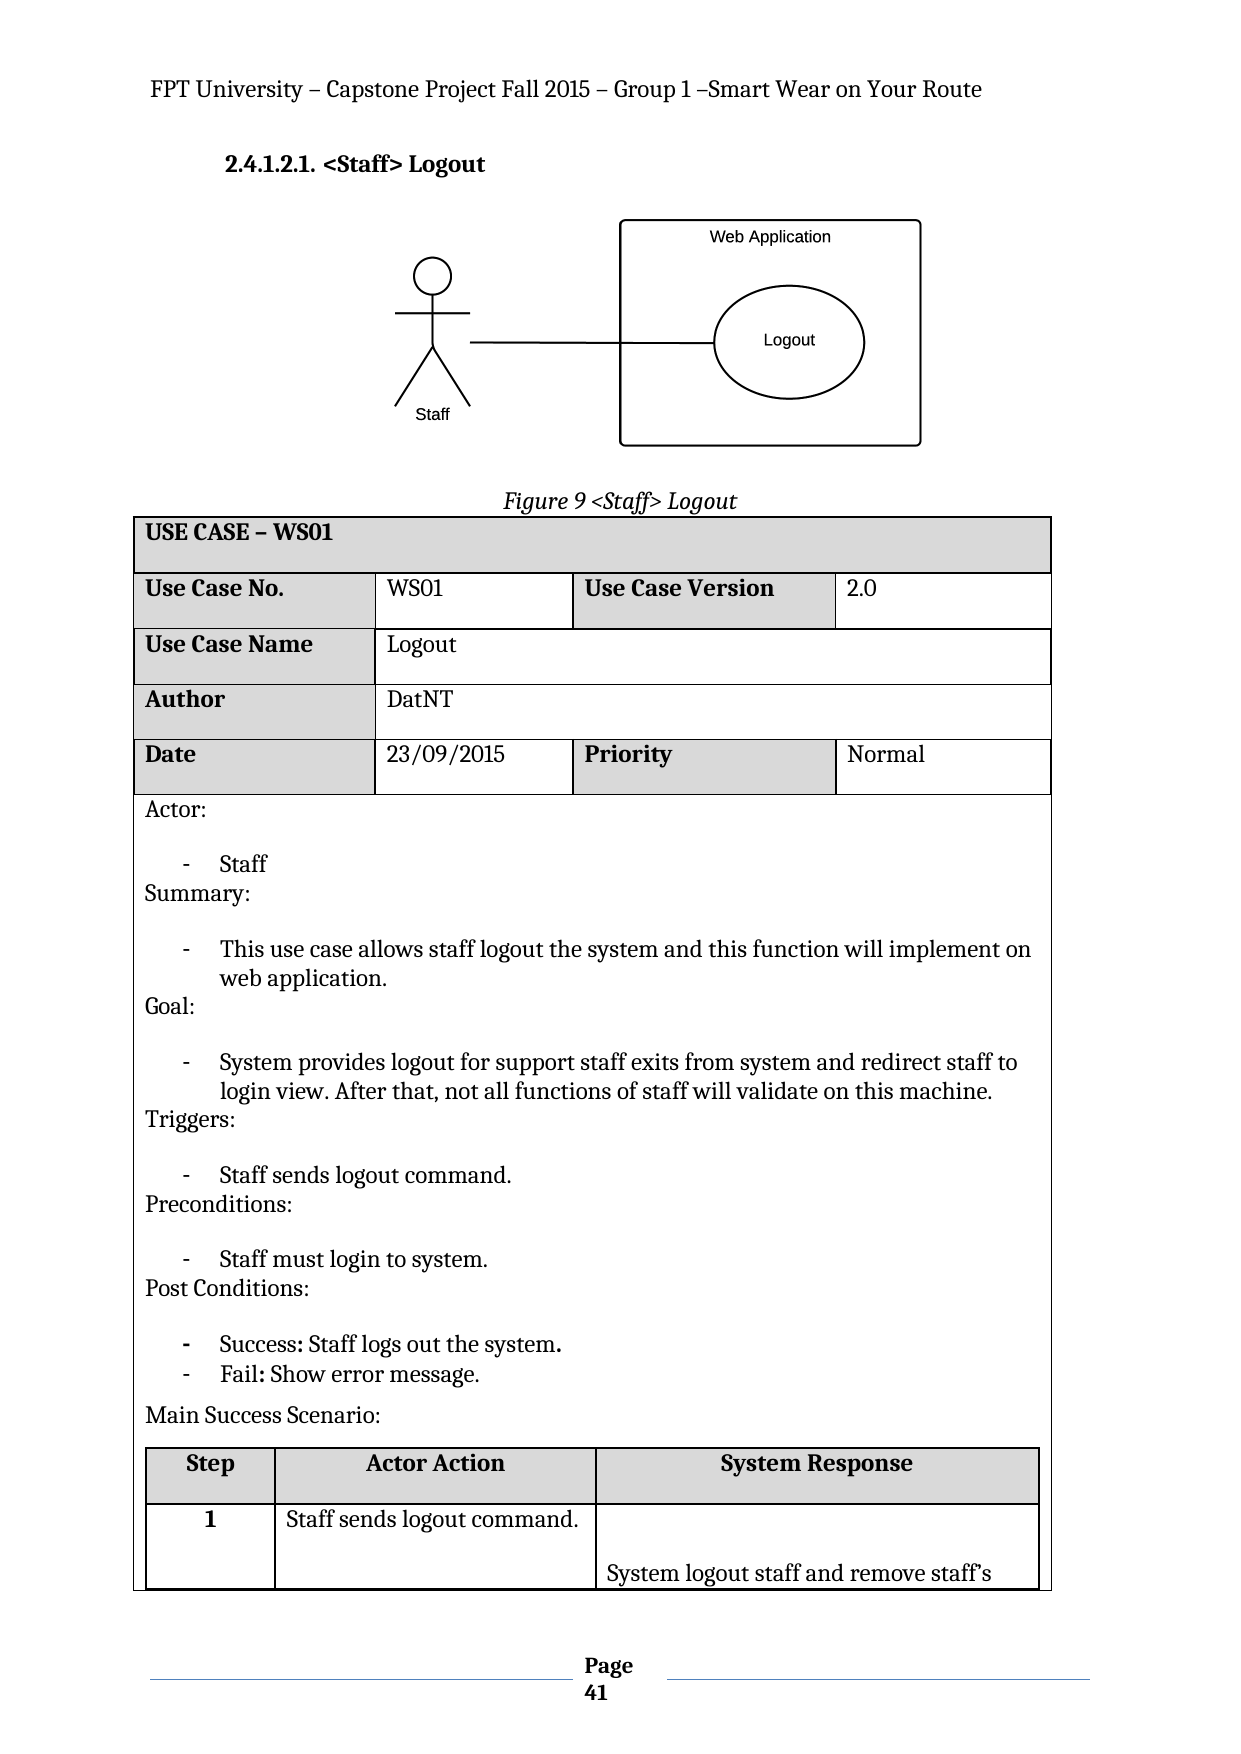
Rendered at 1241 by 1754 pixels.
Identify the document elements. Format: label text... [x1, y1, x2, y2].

table_cell Author [134, 685, 375, 739]
table_cell DatNT [376, 685, 1051, 739]
subtitle <Staff> Logout [225, 150, 1090, 179]
table_cell WS01 [376, 574, 572, 628]
table_cell Logout [376, 630, 1050, 684]
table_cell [134, 795, 1051, 1590]
table_cell Use Case Version [574, 574, 835, 628]
table_cell Use Case No. [134, 574, 375, 628]
table_header USE CASE – WS01 [135, 518, 1050, 572]
picture [282, 183, 958, 483]
table_cell 2.0 [836, 574, 1051, 628]
table_cell 23/09/2015 [376, 740, 572, 794]
table_cell Normal [837, 740, 1050, 794]
table_cell Date [135, 740, 374, 794]
text Figure 8 <Staff> Logout [150, 487, 1090, 516]
table_cell Priority [574, 740, 835, 794]
table_cell Use Case Name [135, 629, 374, 684]
